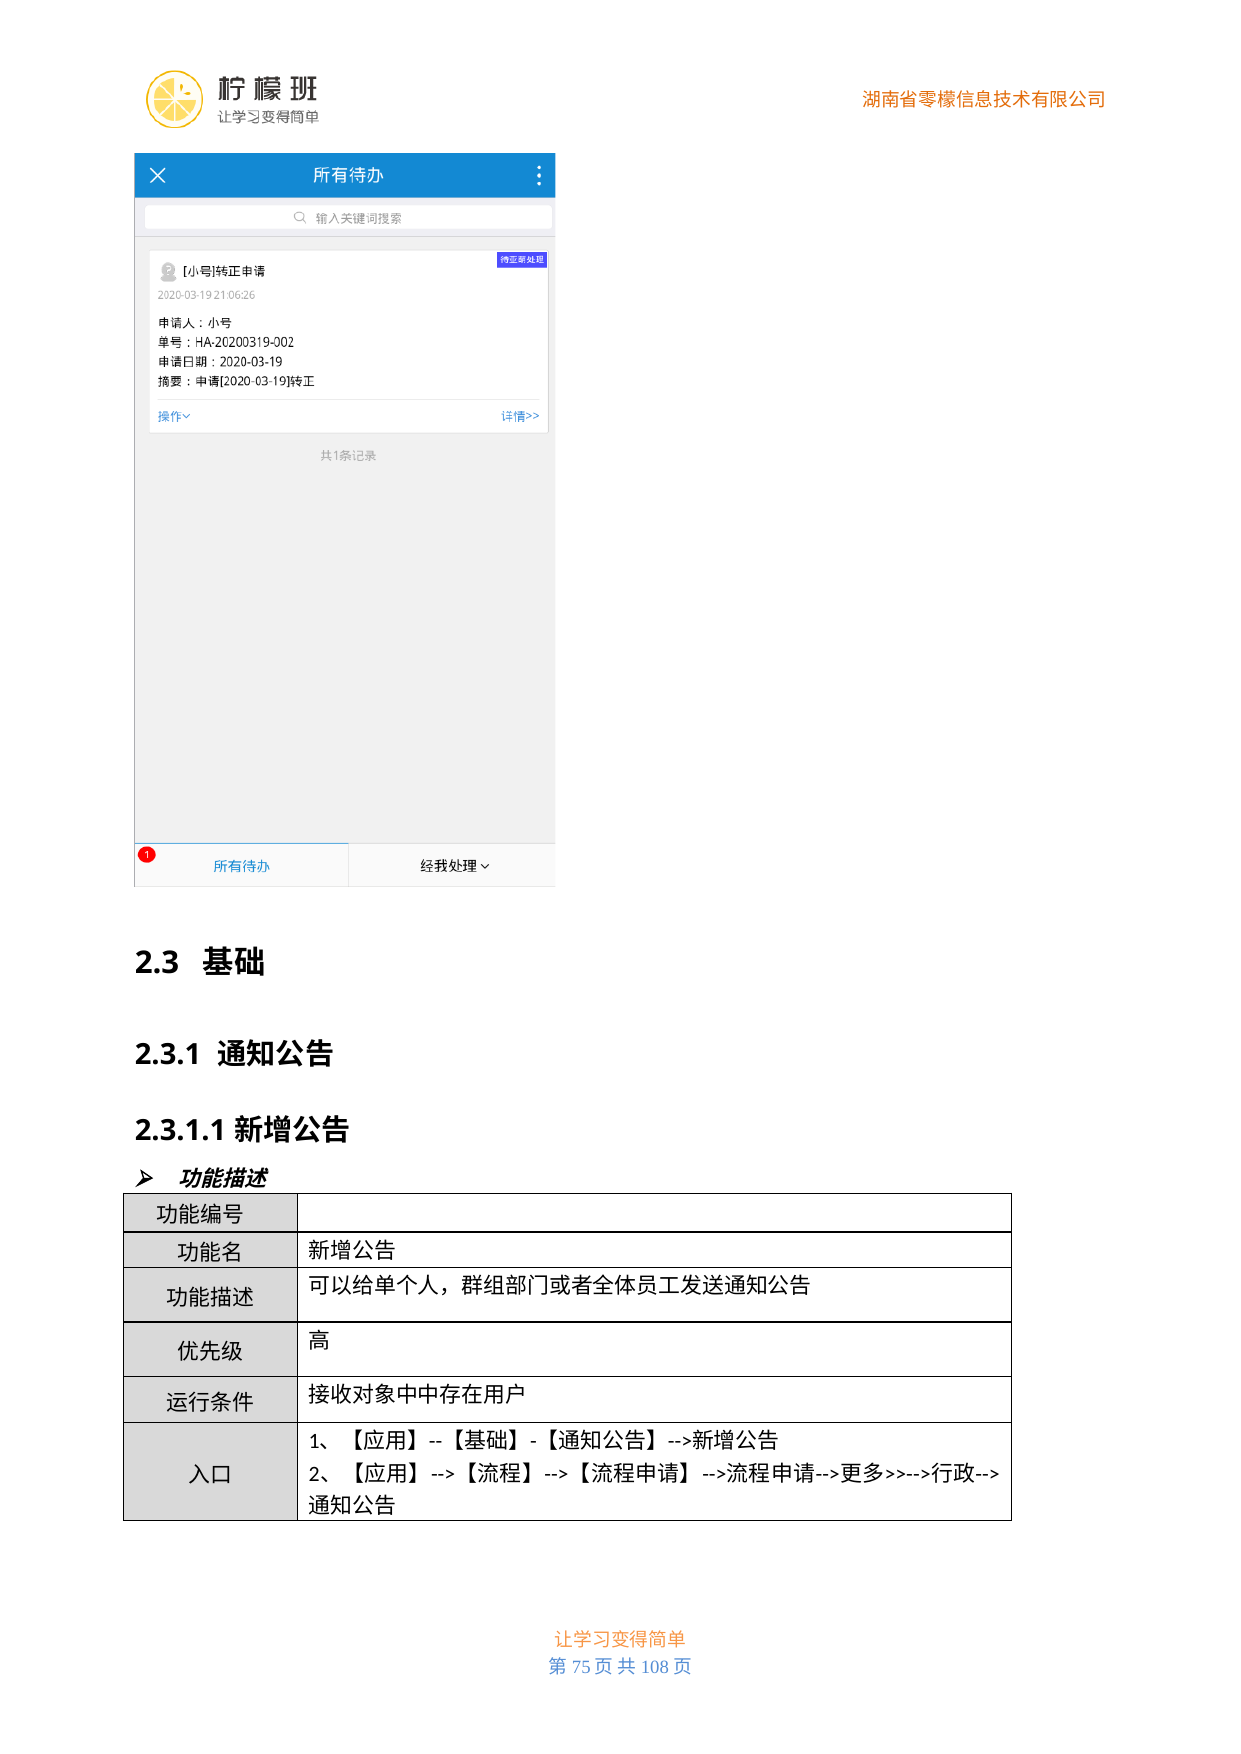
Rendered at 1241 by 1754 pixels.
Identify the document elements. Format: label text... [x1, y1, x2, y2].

table_cell 可以给单个人，群组部门或者全体员工发送通知公告 [298, 1268, 1011, 1321]
table_cell 1、【应用】--【基础】-【通知公告】-->新增公告 2、【应用】-->【流程】-->【流程申请】-->流程申请-->更多>>-->行政-->通知公告 [298, 1423, 1011, 1520]
picture [134, 153, 556, 887]
table_cell 新增公告 [298, 1233, 1011, 1267]
subtitle 通知公告 [134, 1020, 1106, 1085]
table_cell 入口 [124, 1423, 297, 1520]
table_cell 优先级 [124, 1323, 297, 1376]
list 功能描述 [134, 1160, 1106, 1193]
table_cell 功能描述 [124, 1268, 297, 1321]
subtitle 2.3.1.1 新增公告 [134, 1095, 1106, 1160]
table_cell 功能名 [124, 1233, 297, 1267]
picture [134, 65, 340, 133]
table_header [298, 1194, 1011, 1231]
table_header 功能编号 [124, 1194, 297, 1231]
table_cell 运行条件 [124, 1377, 297, 1422]
table_cell 高 [298, 1323, 1011, 1376]
table_cell 接收对象中中存在用户 [298, 1377, 1011, 1422]
subtitle 基础 [134, 928, 1106, 993]
